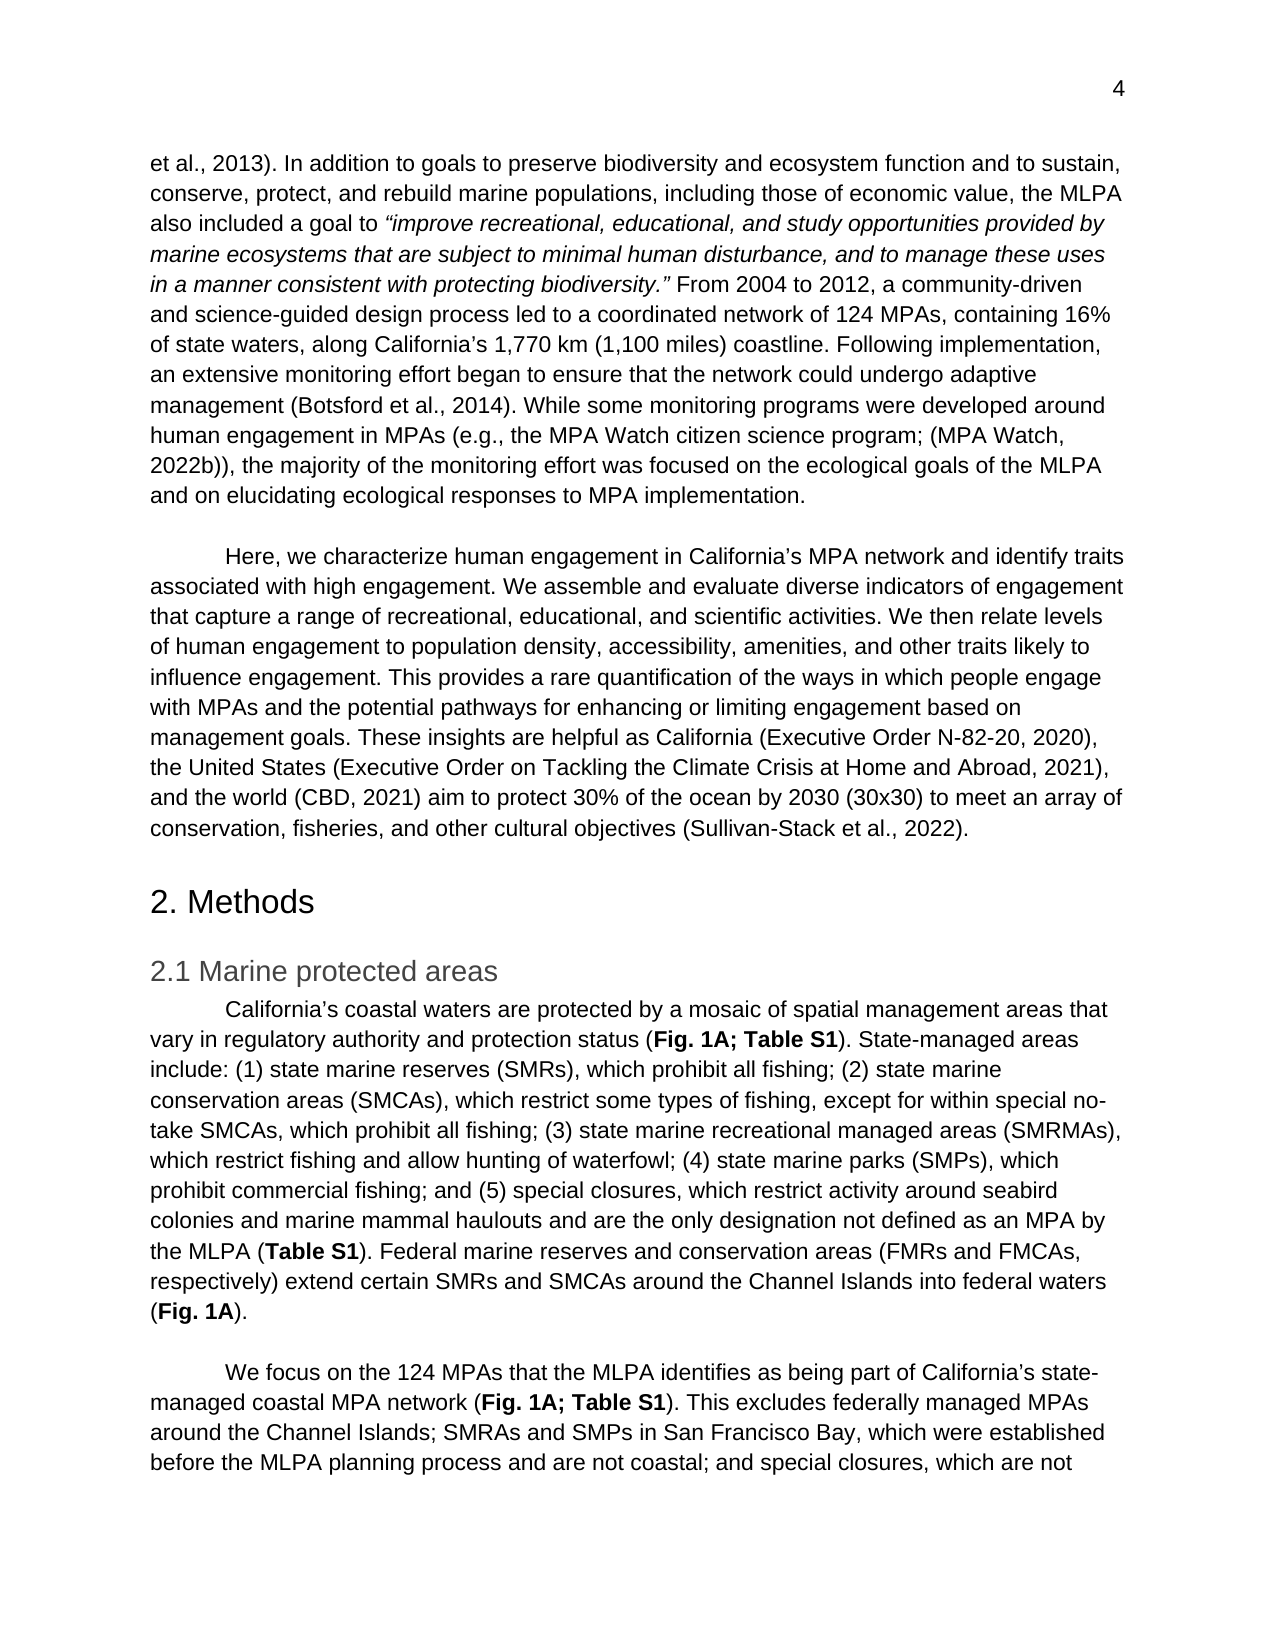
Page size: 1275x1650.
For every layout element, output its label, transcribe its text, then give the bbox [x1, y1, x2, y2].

text Here, we characterize human engagement in California’s MPA network and identify traits associated with high engagement. We assemble and evaluate diverse indicators of engagement that capture a range of recreational, educational, and scientific activities. We then relate levels of human engagement to population density, accessibility, amenities, and other traits likely to influence engagement. This provides a rare quantification of the ways in which people engage with MPAs and the potential pathways for enhancing or limiting engagement based on management goals. These insights are helpful as California (Executive Order N-82-20, 2020), the United States (Executive Order on Tackling the Climate Crisis at Home and Abroad, 2021), and the world (CBD, 2021) aim to protect 30% of the ocean by 2030 (30x30) to meet an array of conservation, fisheries, and other cultural objectives (Sullivan-Stack et al., 2022). [150, 543, 1125, 841]
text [150, 1358, 1125, 1475]
subtitle 2.1 Marine protected areas [150, 954, 1125, 988]
subtitle 2. Methods [150, 882, 1125, 921]
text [150, 150, 1125, 509]
text California’s coastal waters are protected by a mosaic of spatial management areas that vary in regulatory authority and protection status (Fig. 1A; Table S1). State-managed areas include: (1) state marine reserves (SMRs), which prohibit all fishing; (2) state marine conservation areas (SMCAs), which restrict some types of fishing, except for within special no-take SMCAs, which prohibit all fishing; (3) state marine recreational managed areas (SMRMAs), which restrict fishing and allow hunting of waterfowl; (4) state marine parks (SMPs), which prohibit commercial fishing; and (5) special closures, which restrict activity around seabird colonies and marine mammal haulouts and are the only designation not defined as an MPA by the MLPA (Table S1). Federal marine reserves and conservation areas (FMRs and FMCAs, respectively) extend certain SMRs and SMCAs around the Channel Islands into federal waters (Fig. 1A). [150, 996, 1125, 1324]
